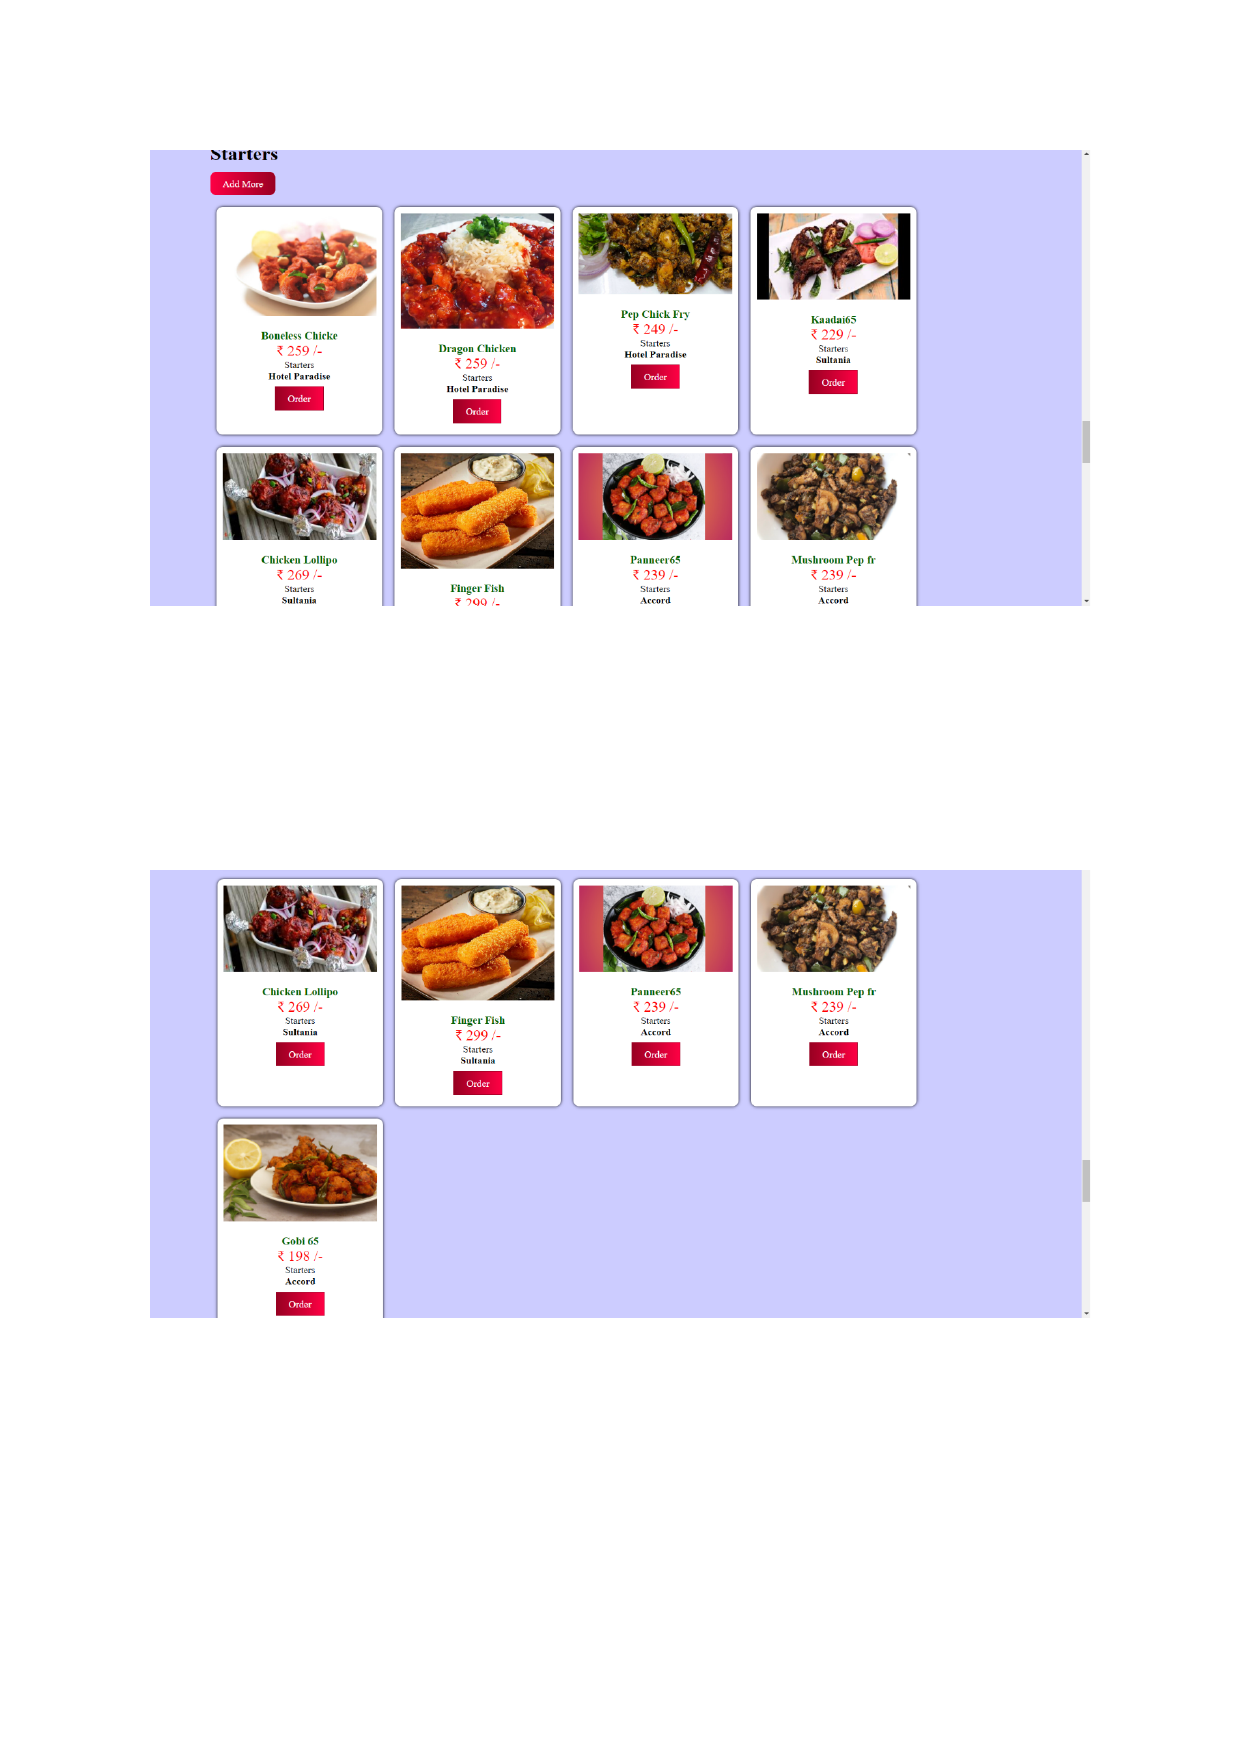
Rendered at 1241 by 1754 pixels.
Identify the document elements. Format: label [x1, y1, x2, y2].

picture [150, 150, 1091, 606]
picture [150, 870, 1091, 1318]
